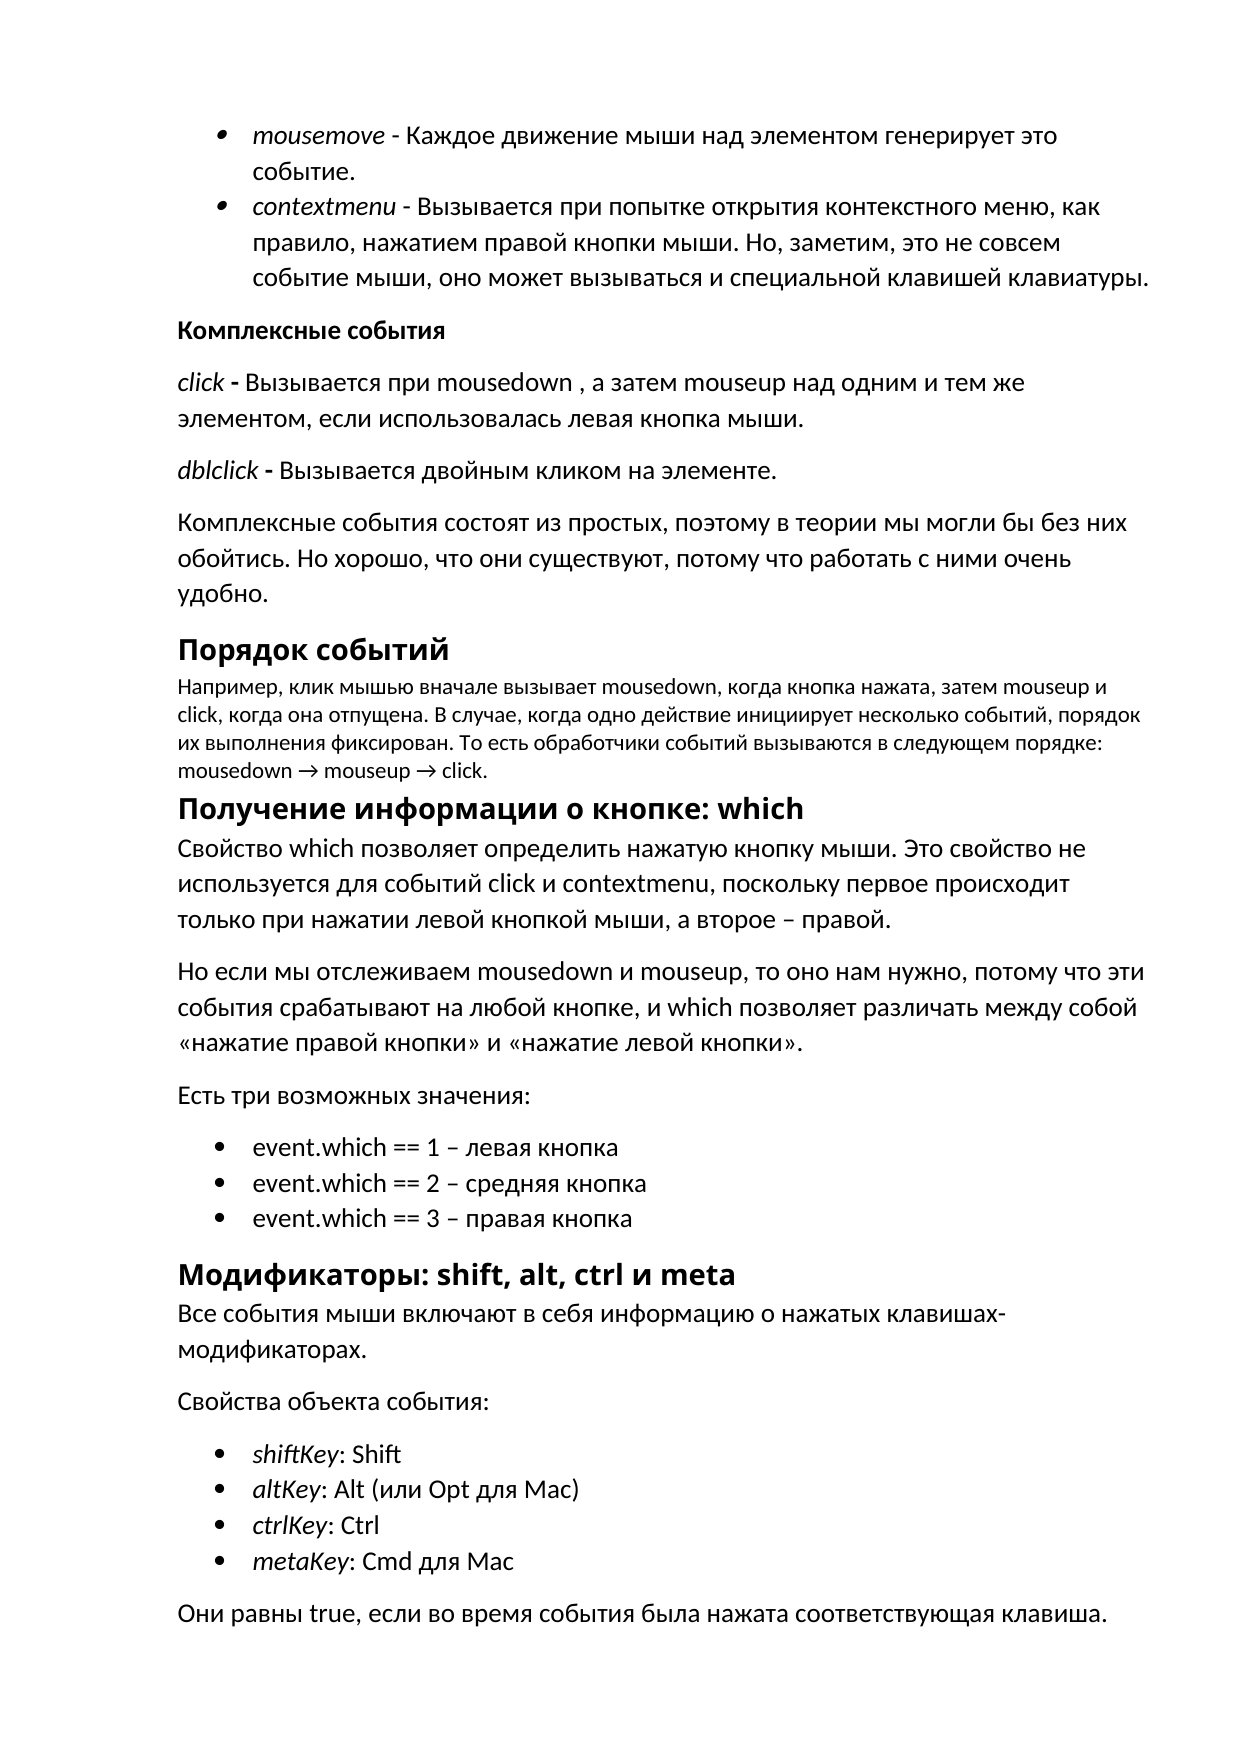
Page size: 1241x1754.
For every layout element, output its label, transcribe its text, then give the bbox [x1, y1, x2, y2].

text Они равны true, если во время события была нажата соответствующая клавиша. [177, 1596, 1152, 1629]
list event.which == 1 – левая кнопка [215, 1130, 1152, 1163]
list event.which == 2 – средняя кнопка [215, 1166, 1152, 1199]
list metaKey: Cmd для Mac [215, 1544, 1152, 1577]
text Комплексные события состоят из простых, поэтому в теории мы могли бы без них обойтись. Но хорошо, что они существуют, потому что работать с ними очень удобно. [177, 505, 1152, 610]
list event.which == 3 – правая кнопка [215, 1201, 1152, 1234]
list сontextmenu - Вызывается при попытке открытия контекстного меню, как правило, нажатием правой кнопки мыши. Но, заметим, это не совсем событие мыши, оно может вызываться и специальной клавишей клавиатуры. [215, 189, 1152, 294]
text Свойства объекта события: [177, 1384, 1152, 1417]
subtitle Порядок событий [177, 629, 1152, 669]
text Свойство which позволяет определить нажатую кнопку мыши. Это свойство не используется для событий click и contextmenu, поскольку первое происходит только при нажатии левой кнопкой мыши, а второе – правой. [177, 831, 1152, 935]
list altKey: Alt (или Opt для Mac) [215, 1472, 1152, 1505]
subtitle Получение информации о кнопке: which [177, 788, 1152, 828]
list ctrlKey: Ctrl [215, 1508, 1152, 1541]
text Есть три возможных значения: [177, 1078, 1152, 1111]
subtitle Модификаторы: shift, alt, ctrl и meta [177, 1254, 1152, 1293]
text Все события мыши включают в себя информацию о нажатых клавишах-модификаторах. [177, 1297, 1152, 1365]
list shiftKey: Shift [215, 1437, 1152, 1470]
text сlick - Вызывается при mousedown , а затем mouseup над одним и тем же элементом, если использовалась левая кнопка мыши. [177, 365, 1152, 434]
text Комплексные события [177, 313, 1152, 346]
text Но если мы отслеживаем mousedown и mouseup, то оно нам нужно, потому что эти события срабатывают на любой кнопке, и which позволяет различать между собой «нажатие правой кнопки» и «нажатие левой кнопки». [177, 954, 1152, 1059]
text dblclick - Вызывается двойным кликом на элементе. [177, 453, 1152, 486]
list mousemove - Каждое движение мыши над элементом генерирует это событие. [215, 118, 1152, 187]
text Например, клик мышью вначале вызывает mousedown, когда кнопка нажата, затем mouseup и click, когда она отпущена. В случае, когда одно действие инициирует несколько событий, порядок их выполнения фиксирован. То есть обработчики событий вызываются в следующем порядке: mousedown → mouseup → click. [177, 672, 1152, 784]
